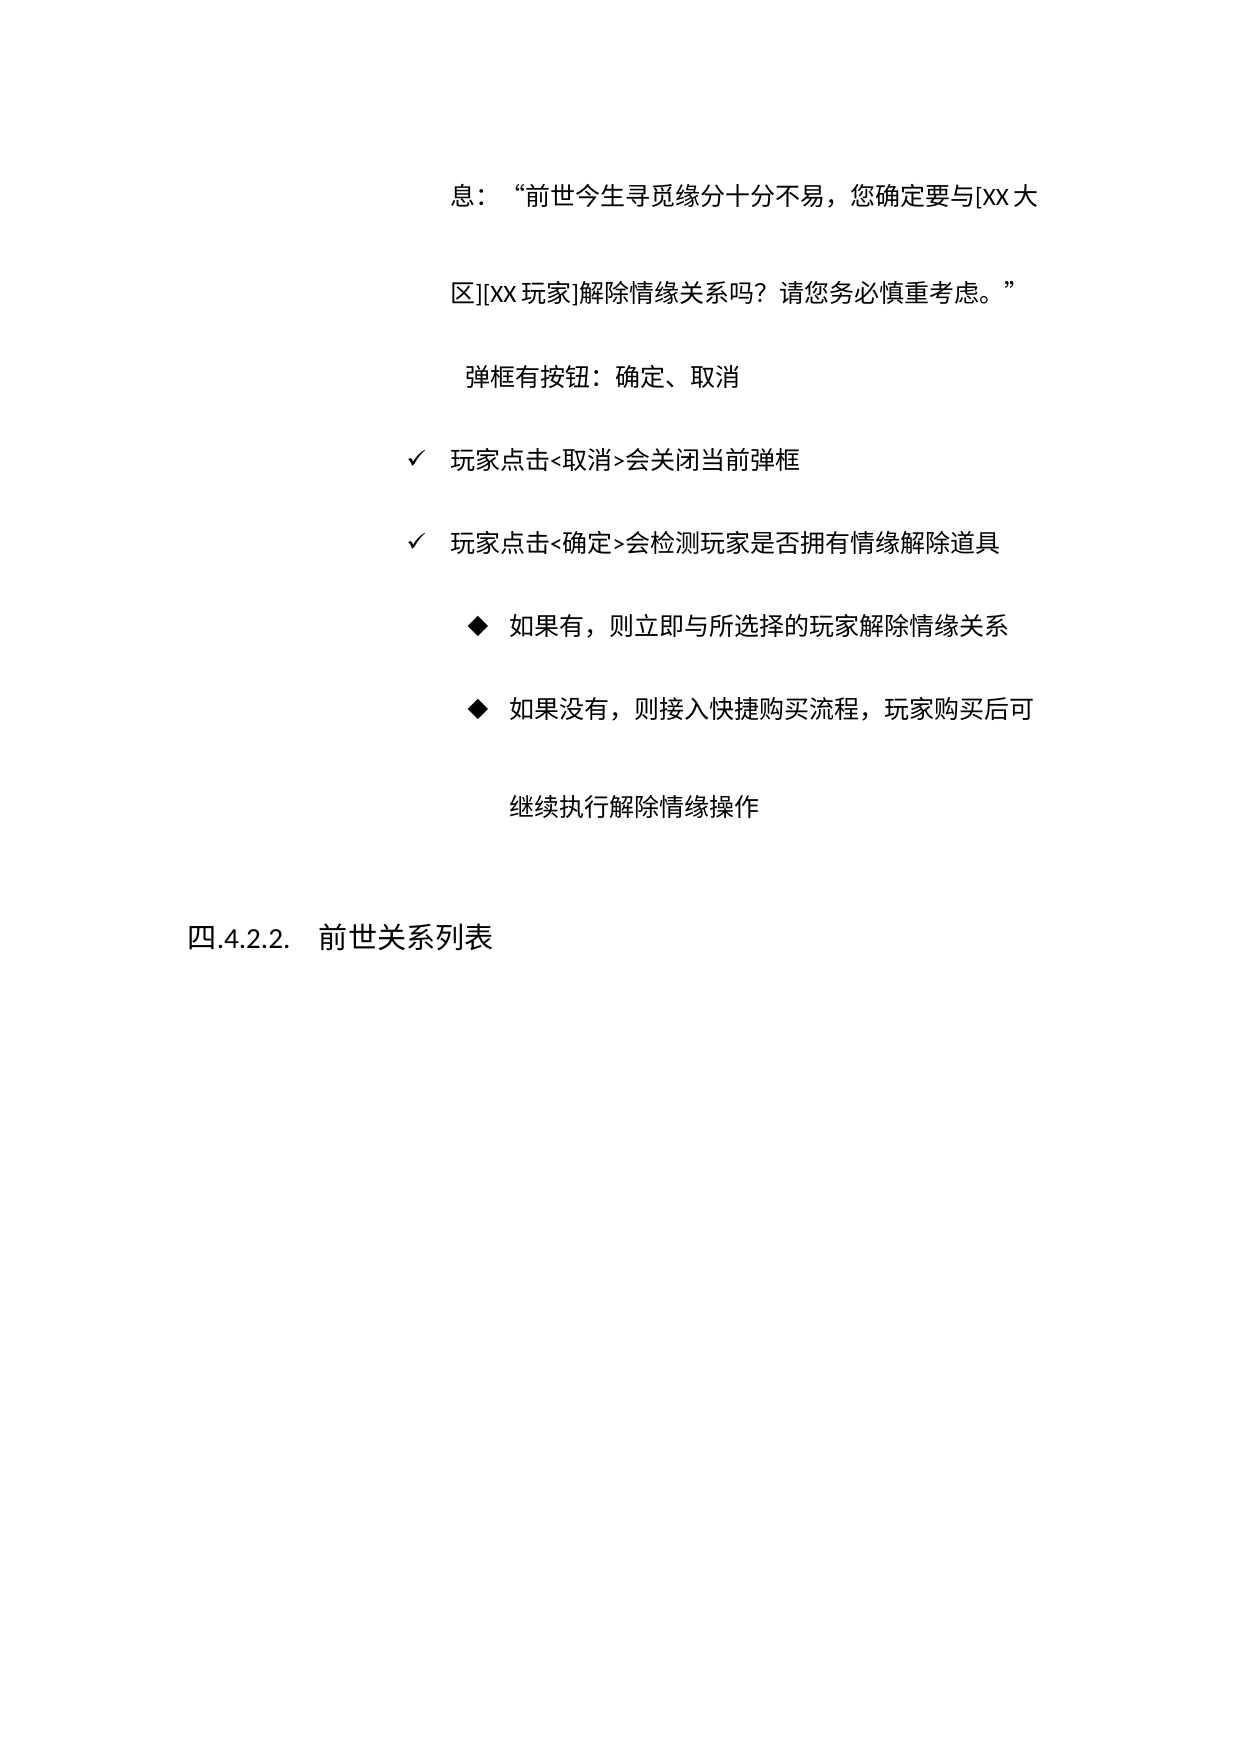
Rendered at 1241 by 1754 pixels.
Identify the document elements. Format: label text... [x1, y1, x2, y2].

list 如果有，则立即与所选择的玩家解除情缘关系 [465, 592, 1053, 657]
list 如果没有，则接入快捷购买流程，玩家购买后可继续执行解除情缘操作 [465, 675, 1053, 838]
text 前世关系列表 [187, 903, 1053, 968]
list 玩家点击<取消>会关闭当前弹框 [406, 426, 1053, 491]
list 玩家点击<确定>会检测玩家是否拥有情缘解除道具 [406, 509, 1053, 574]
text 弹框有按钮：确定、取消 [290, 343, 1053, 408]
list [406, 162, 1053, 324]
